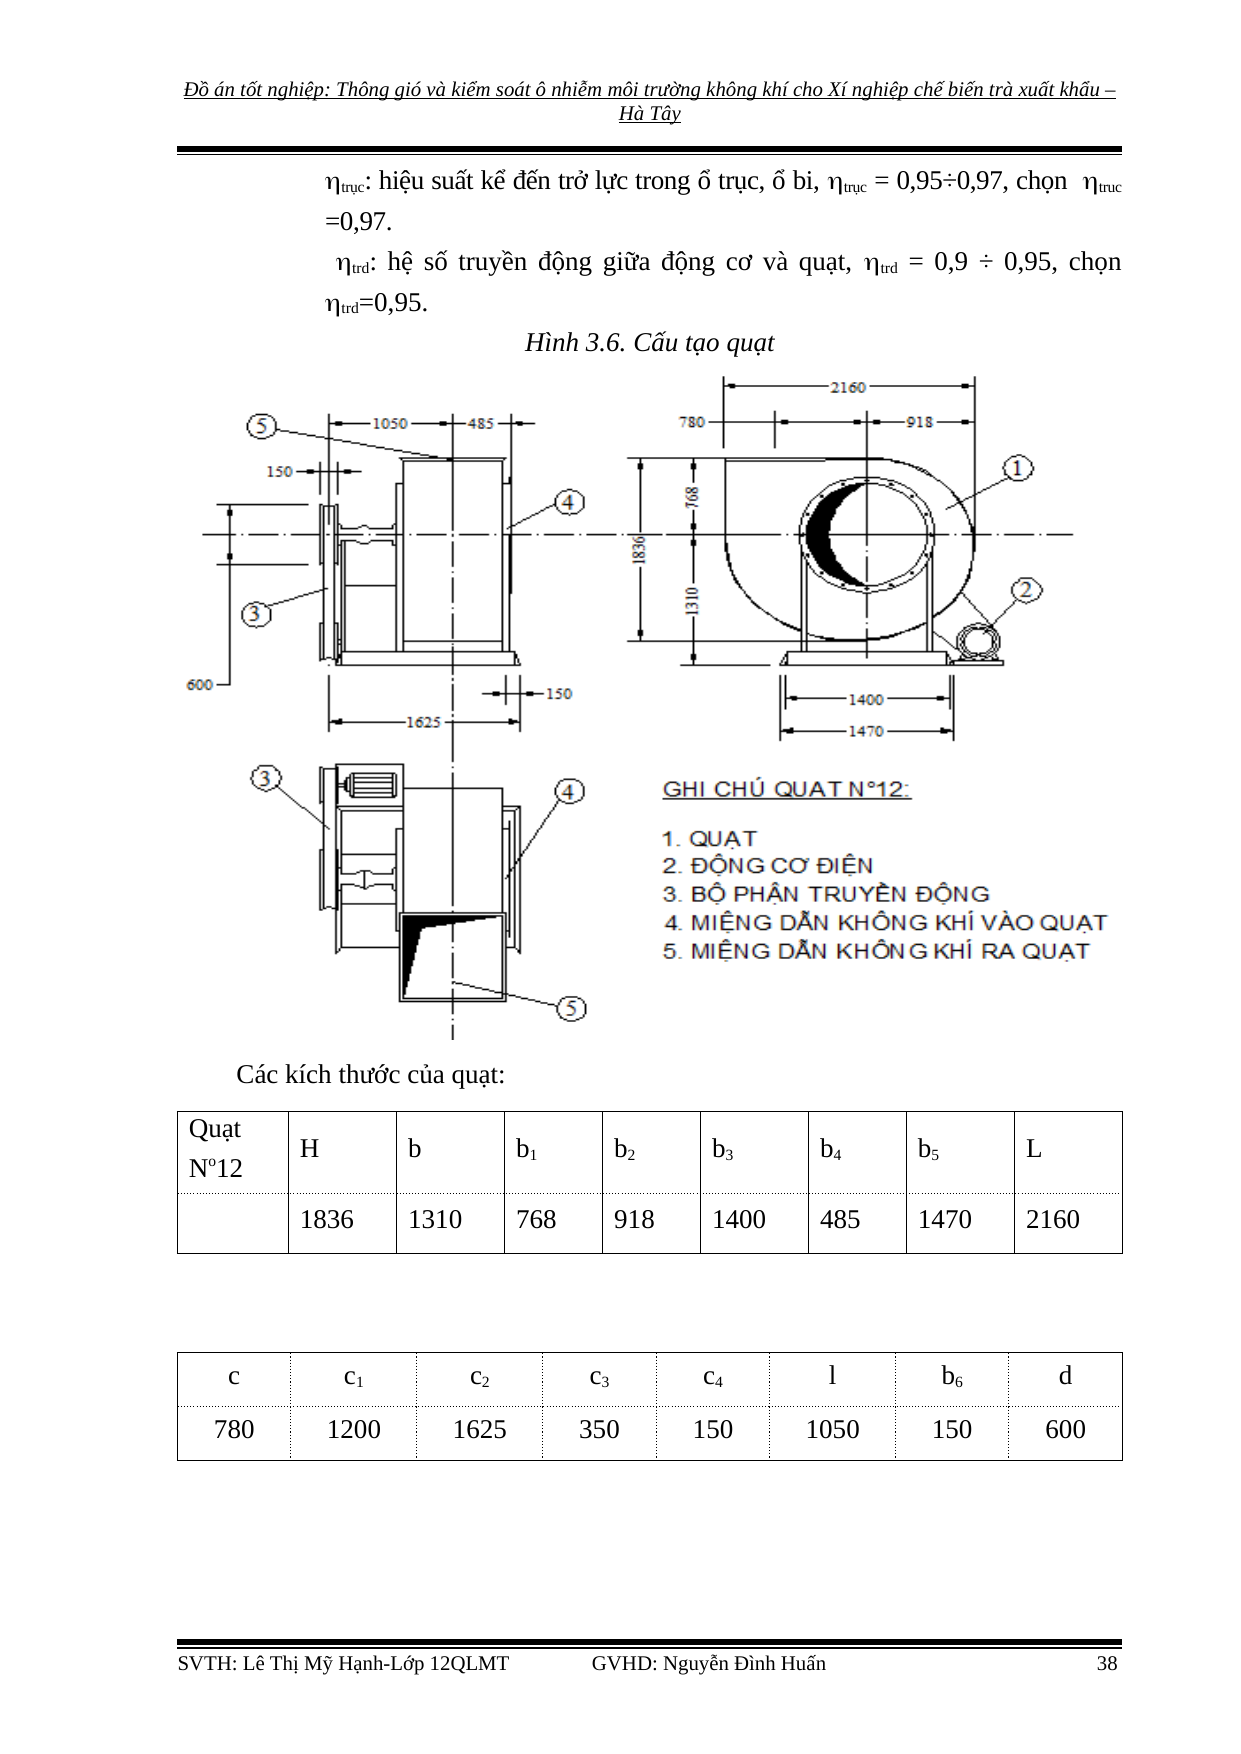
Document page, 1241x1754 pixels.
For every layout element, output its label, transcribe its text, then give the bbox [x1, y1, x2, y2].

text trd: hệ số truyền động giữa động cơ và quạt, trd = 0,9 ÷ 0,95, chọn trd=0,95. [325, 245, 1122, 317]
table_cell 1470 [907, 1193, 1014, 1252]
table_cell 1200 [291, 1406, 417, 1459]
table_header b4 [809, 1112, 906, 1193]
table_header c1 [291, 1353, 417, 1406]
table_header H [289, 1112, 396, 1193]
table_header b6 [895, 1353, 1009, 1406]
table_header b2 [603, 1112, 700, 1193]
table_header c3 [543, 1353, 656, 1406]
table_header d [1009, 1353, 1122, 1406]
picture [178, 375, 1123, 1040]
table_cell 2160 [1015, 1193, 1122, 1252]
table_header Quạt No12 [178, 1112, 288, 1193]
table_header b1 [505, 1112, 602, 1193]
table_cell 150 [895, 1406, 1009, 1459]
table_cell 350 [543, 1406, 656, 1459]
text trục: hiệu suất kể đến trở lực trong ổ trục, ổ bi, trục = 0,95÷0,97, chọn truc =0,97. [325, 164, 1122, 236]
table_header b3 [701, 1112, 808, 1193]
table_header c2 [417, 1353, 542, 1406]
table_cell 1310 [397, 1193, 504, 1252]
table_header L [1015, 1112, 1122, 1193]
table_cell 600 [1009, 1406, 1122, 1459]
table_cell 780 [178, 1406, 291, 1459]
table_cell 150 [656, 1406, 769, 1459]
table_cell 1836 [289, 1193, 396, 1252]
table_cell 918 [603, 1193, 700, 1252]
table_cell 768 [505, 1193, 602, 1252]
table_cell 1400 [701, 1193, 808, 1252]
table_header b5 [907, 1112, 1014, 1193]
table_header c [178, 1353, 291, 1406]
table_header c4 [656, 1353, 769, 1406]
text Hình 3.6. Cấu tạo quạt [177, 326, 1122, 358]
table_cell 1625 [417, 1406, 542, 1459]
table_header b [397, 1112, 504, 1193]
table_cell 1050 [769, 1406, 895, 1459]
table_cell [178, 1193, 288, 1252]
table_header l [769, 1353, 895, 1406]
table_cell 485 [809, 1193, 906, 1252]
